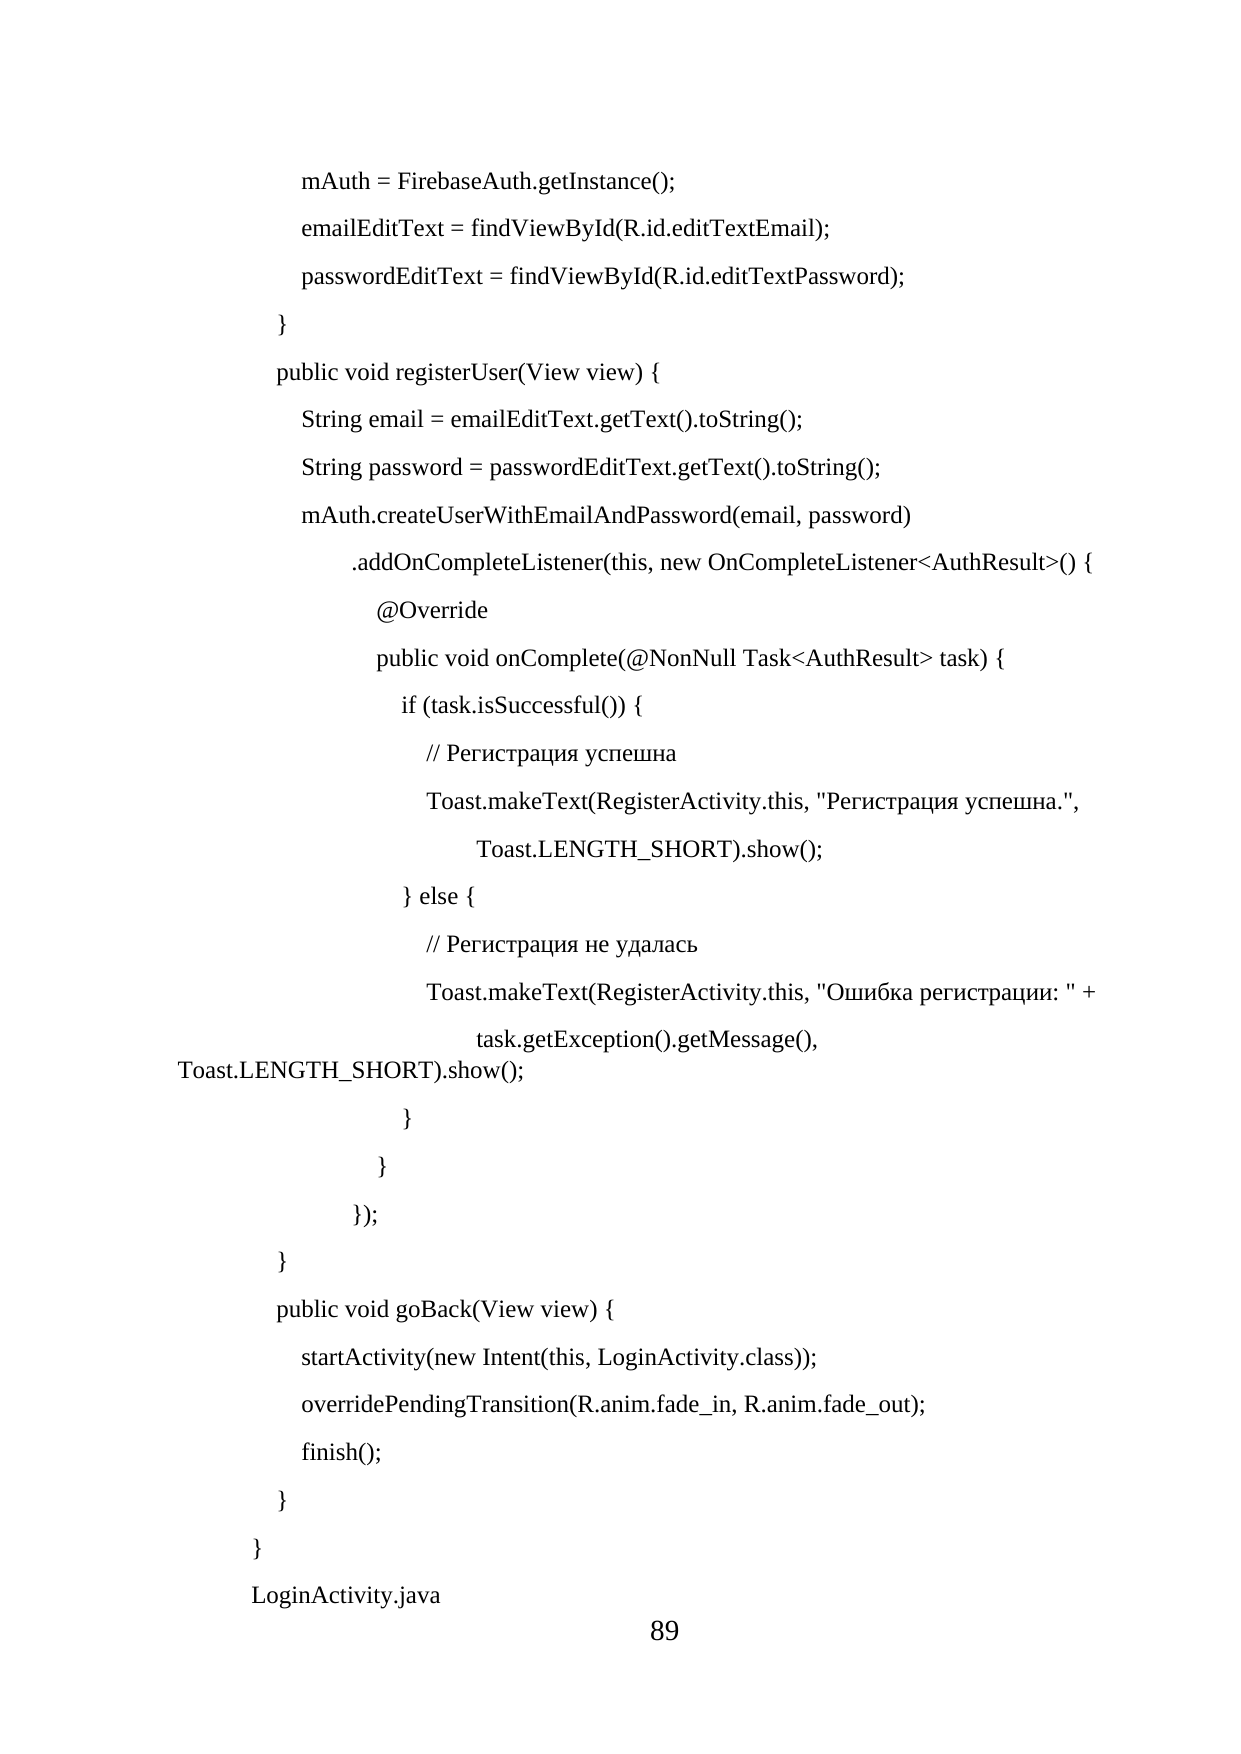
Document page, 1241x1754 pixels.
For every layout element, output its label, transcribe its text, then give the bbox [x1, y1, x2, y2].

text passwordEditText = findViewById(R.id.editTextPassword); [177, 261, 1152, 290]
text @Override [177, 595, 1152, 624]
text overridePendingTransition(R.anim.fade_in, R.anim.fade_out); [177, 1389, 1152, 1418]
text // Регистрация не удалась [177, 929, 1152, 958]
text task.getException().getMessage(), Toast.LENGTH_SHORT).show(); [177, 1024, 1152, 1084]
text String email = emailEditText.getText().toString(); [177, 404, 1152, 433]
text if (task.isSuccessful()) { [177, 691, 1152, 719]
text }); [177, 1199, 1152, 1227]
text } [177, 1533, 1152, 1561]
text LoginActivity.java [177, 1580, 1152, 1609]
text public void goBack(View view) { [177, 1294, 1152, 1323]
text mAuth = FirebaseAuth.getInstance(); [177, 166, 1152, 194]
text finish(); [177, 1437, 1152, 1466]
text Toast.makeText(RegisterActivity.this, "Ошибка регистрации: " + [177, 977, 1152, 1006]
text public void registerUser(View view) { [177, 357, 1152, 385]
text Toast.LENGTH_SHORT).show(); [177, 834, 1152, 862]
text } [177, 1103, 1152, 1132]
text } [177, 1485, 1152, 1514]
text } [177, 1246, 1152, 1275]
text public void onComplete(@NonNull Task<AuthResult> task) { [177, 643, 1152, 672]
text startActivity(new Intent(this, LoginActivity.class)); [177, 1342, 1152, 1371]
text emailEditText = findViewById(R.id.editTextEmail); [177, 213, 1152, 242]
text mAuth.createUserWithEmailAndPassword(email, password) [177, 500, 1152, 528]
text } else { [177, 881, 1152, 910]
text } [177, 1151, 1152, 1180]
text } [177, 309, 1152, 338]
text String password = passwordEditText.getText().toString(); [177, 452, 1152, 481]
text Toast.makeText(RegisterActivity.this, "Регистрация успешна.", [177, 786, 1152, 815]
text .addOnCompleteListener(this, new OnCompleteListener<AuthResult>() { [177, 547, 1152, 576]
text // Регистрация успешна [177, 738, 1152, 767]
